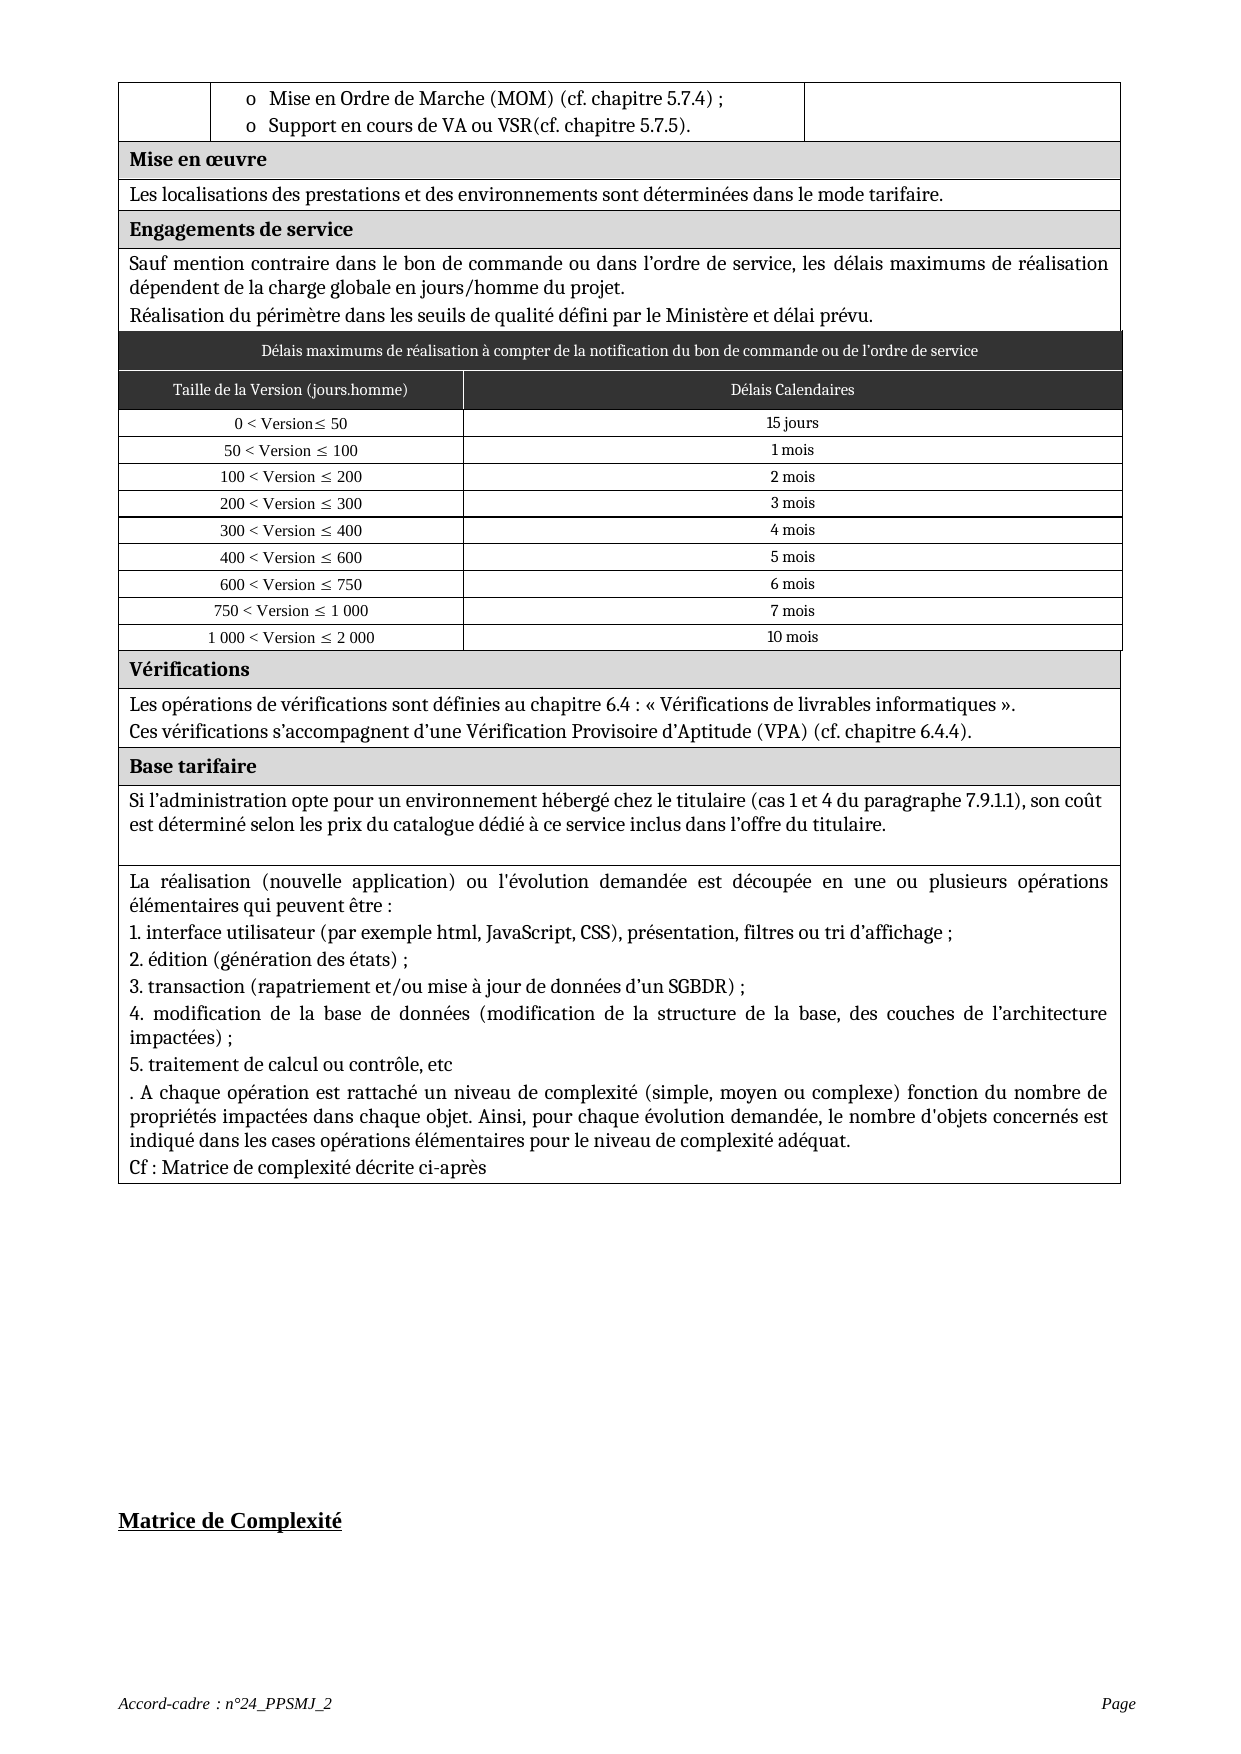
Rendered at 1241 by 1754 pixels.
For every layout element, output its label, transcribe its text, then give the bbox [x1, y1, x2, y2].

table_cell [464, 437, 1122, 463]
text Matrice de Complexité [118, 1507, 1122, 1533]
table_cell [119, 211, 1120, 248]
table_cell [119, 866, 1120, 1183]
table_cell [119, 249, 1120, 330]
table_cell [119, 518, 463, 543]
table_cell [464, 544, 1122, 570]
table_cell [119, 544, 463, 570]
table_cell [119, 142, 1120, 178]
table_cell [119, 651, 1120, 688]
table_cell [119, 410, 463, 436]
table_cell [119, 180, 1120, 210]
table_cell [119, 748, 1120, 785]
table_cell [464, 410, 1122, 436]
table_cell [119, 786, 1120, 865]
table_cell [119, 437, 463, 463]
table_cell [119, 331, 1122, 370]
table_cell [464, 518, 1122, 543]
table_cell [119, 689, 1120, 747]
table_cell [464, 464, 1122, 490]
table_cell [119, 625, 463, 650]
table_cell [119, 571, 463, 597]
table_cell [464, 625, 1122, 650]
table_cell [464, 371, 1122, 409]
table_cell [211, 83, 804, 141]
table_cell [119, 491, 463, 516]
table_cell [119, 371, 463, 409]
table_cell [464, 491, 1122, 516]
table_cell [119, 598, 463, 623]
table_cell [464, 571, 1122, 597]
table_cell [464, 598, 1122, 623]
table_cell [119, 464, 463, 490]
